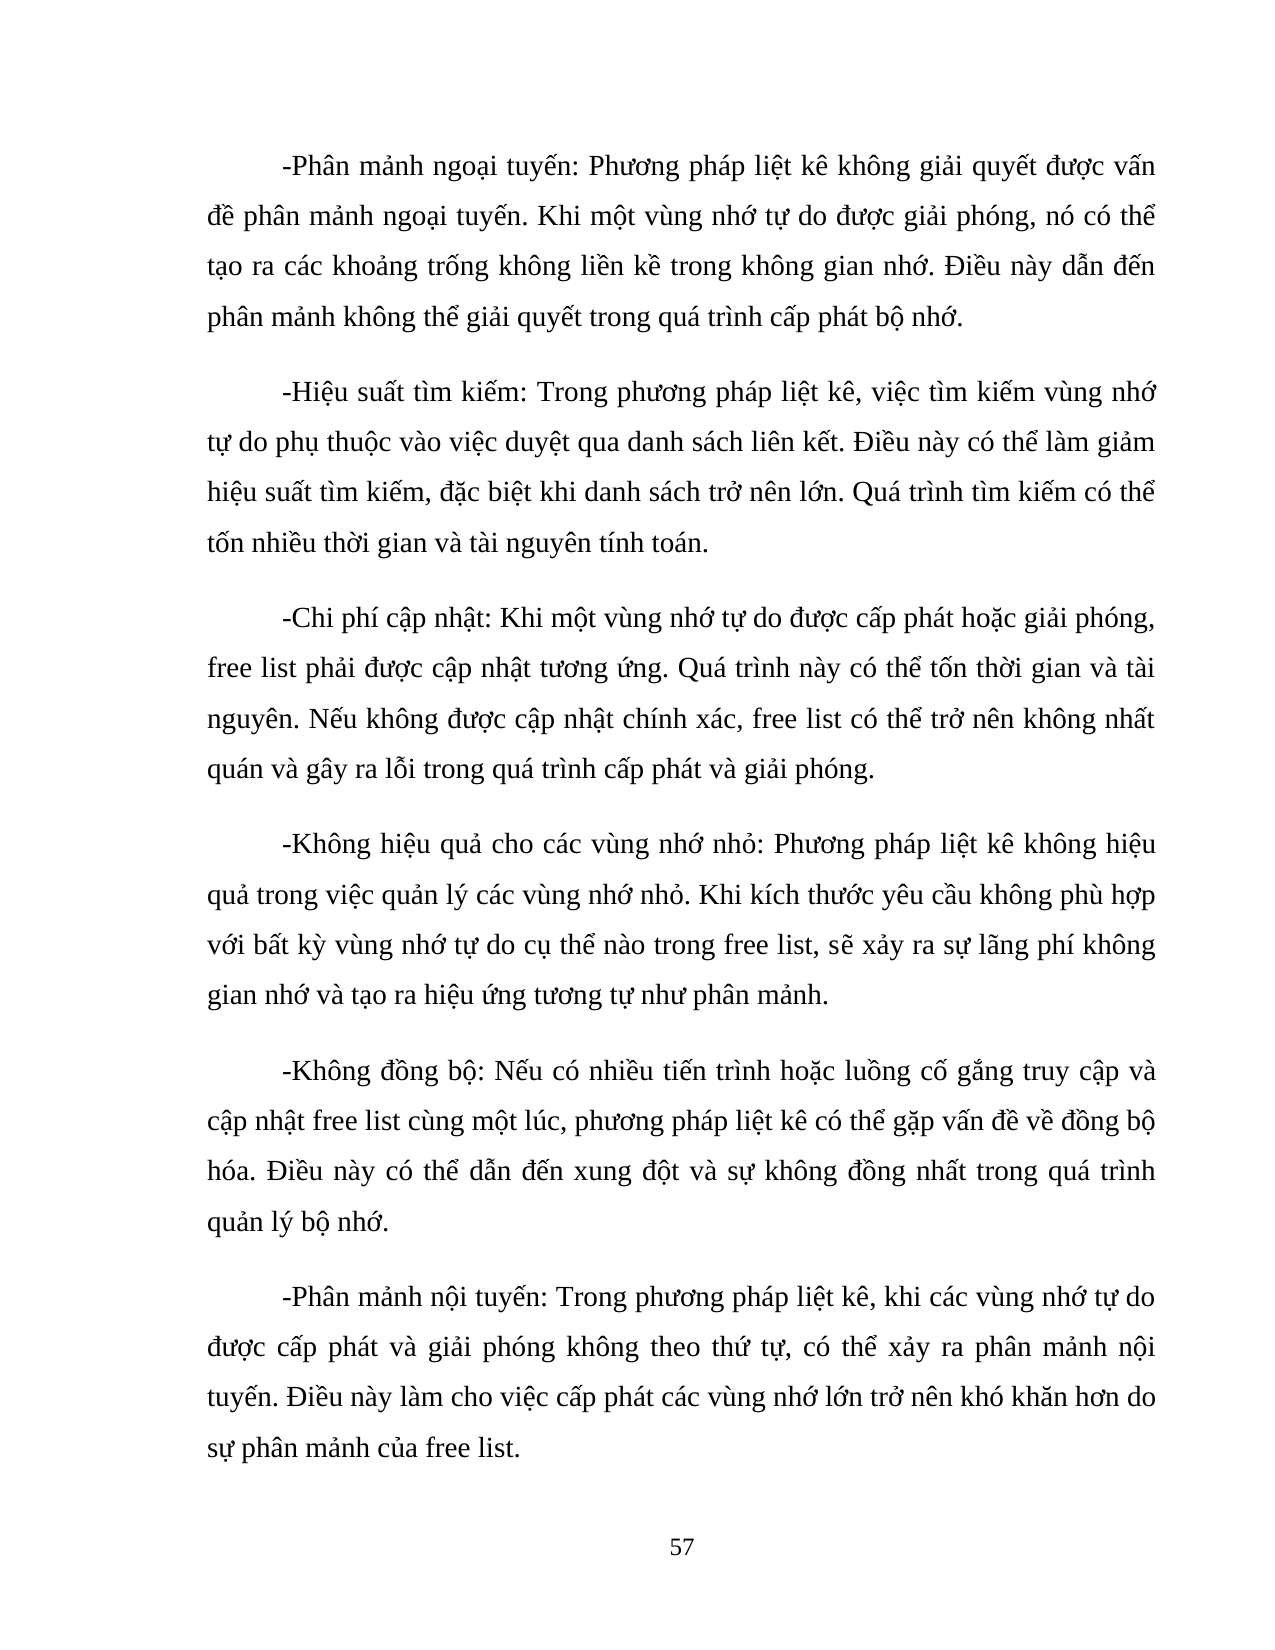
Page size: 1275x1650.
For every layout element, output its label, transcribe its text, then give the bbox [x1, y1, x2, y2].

text -Phân mảnh nội tuyến: Trong phương pháp liệt kê, khi các vùng nhớ tự do được cấp phát và giải phóng không theo thứ tự, có thể xảy ra phân mảnh nội tuyến. Điều này làm cho việc cấp phát các vùng nhớ lớn trở nên khó khăn hơn do sự phân mảnh của free list. [207, 1279, 1157, 1463]
text -Không đồng bộ: Nếu có nhiều tiến trình hoặc luồng cố gắng truy cập và cập nhật free list cùng một lúc, phương pháp liệt kê có thể gặp vấn đề về đồng bộ hóa. Điều này có thể dẫn đến xung đột và sự không đồng nhất trong quá trình quản lý bộ nhớ. [207, 1053, 1157, 1237]
text -Không hiệu quả cho các vùng nhớ nhỏ: Phương pháp liệt kê không hiệu quả trong việc quản lý các vùng nhớ nhỏ. Khi kích thước yêu cầu không phù hợp với bất kỳ vùng nhớ tự do cụ thể nào trong free list, sẽ xảy ra sự lãng phí không gian nhớ và tạo ra hiệu ứng tương tự như phân mảnh. [207, 826, 1157, 1011]
text -Phân mảnh ngoại tuyến: Phương pháp liệt kê không giải quyết được vấn đề phân mảnh ngoại tuyến. Khi một vùng nhớ tự do được giải phóng, nó có thể tạo ra các khoảng trống không liền kề trong không gian nhớ. Điều này dẫn đến phân mảnh không thể giải quyết trong quá trình cấp phát bộ nhớ. [207, 148, 1157, 332]
text -Chi phí cập nhật: Khi một vùng nhớ tự do được cấp phát hoặc giải phóng, free list phải được cập nhật tương ứng. Quá trình này có thể tốn thời gian và tài nguyên. Nếu không được cập nhật chính xác, free list có thể trở nên không nhất quán và gây ra lỗi trong quá trình cấp phát và giải phóng. [207, 600, 1157, 785]
text -Hiệu suất tìm kiếm: Trong phương pháp liệt kê, việc tìm kiếm vùng nhớ tự do phụ thuộc vào việc duyệt qua danh sách liên kết. Điều này có thể làm giảm hiệu suất tìm kiếm, đặc biệt khi danh sách trở nên lớn. Quá trình tìm kiếm có thể tốn nhiều thời gian và tài nguyên tính toán. [207, 374, 1157, 558]
